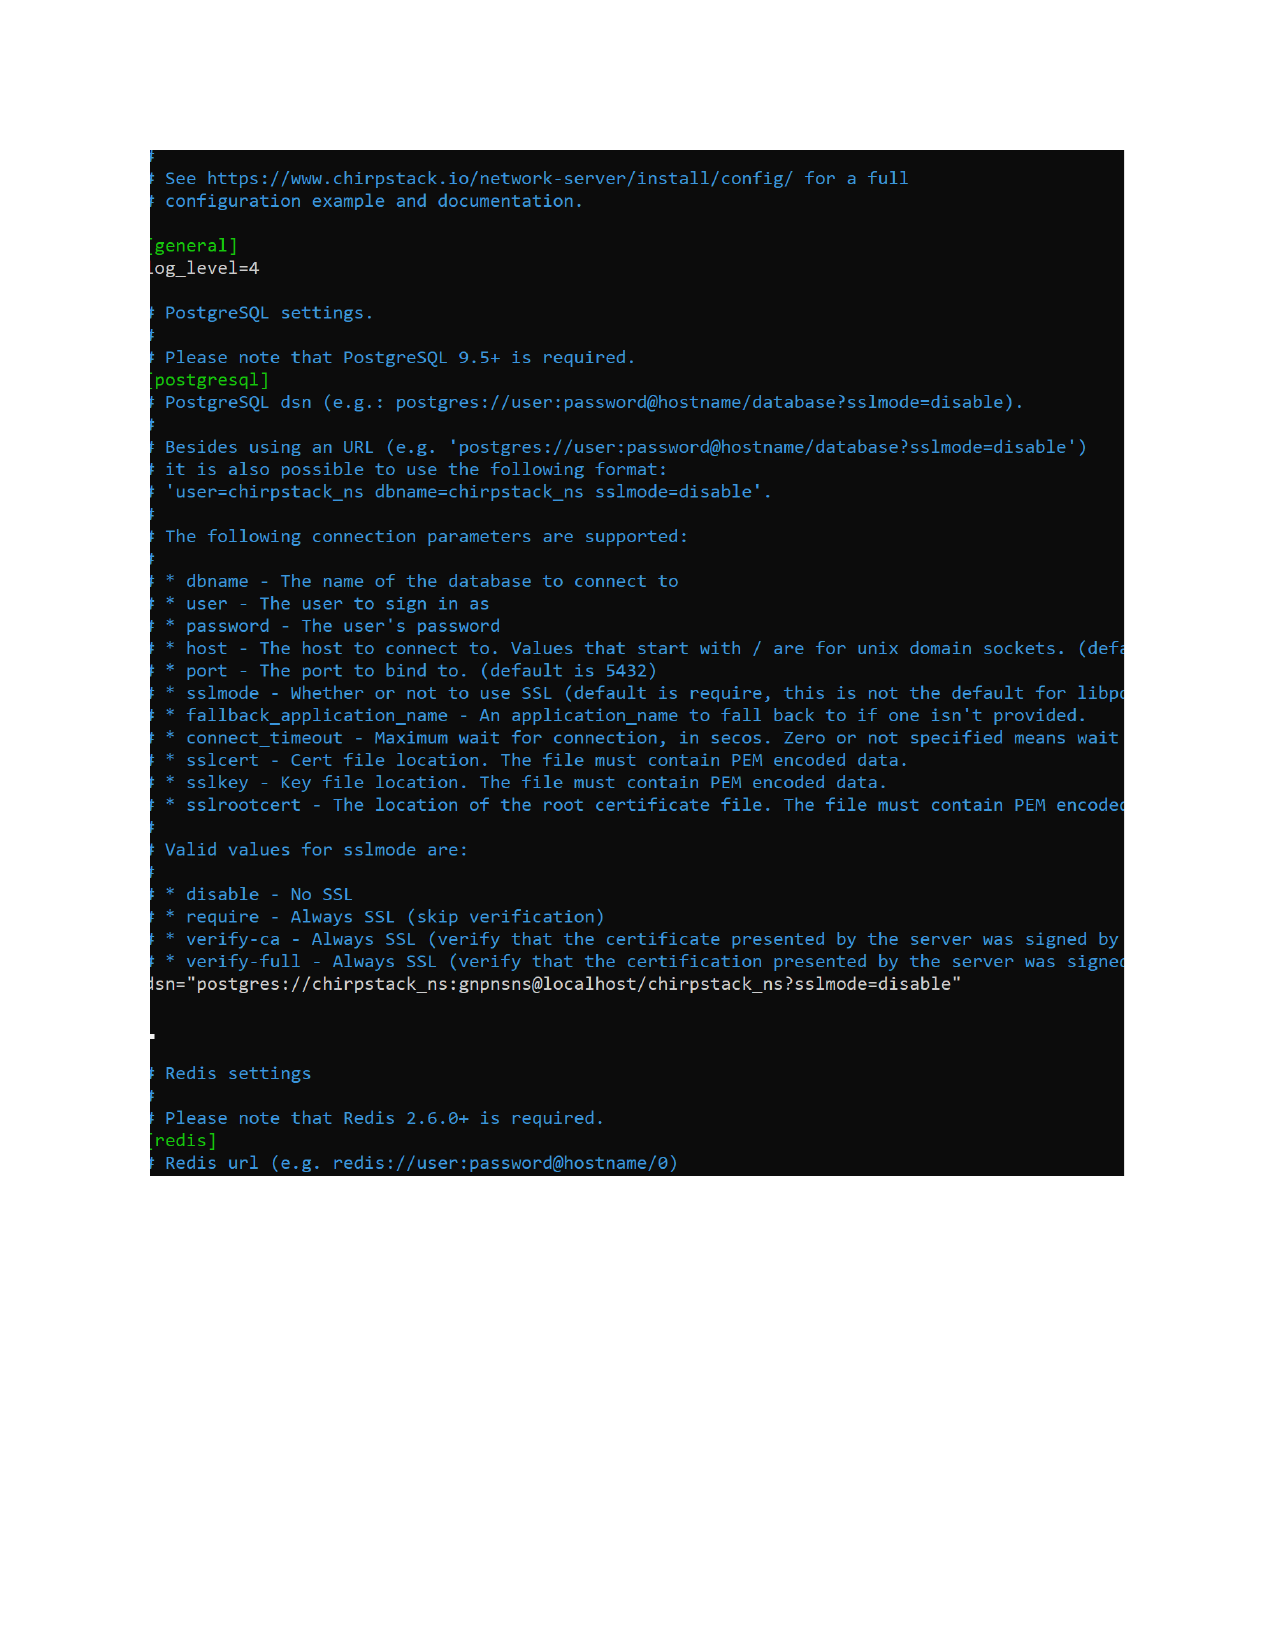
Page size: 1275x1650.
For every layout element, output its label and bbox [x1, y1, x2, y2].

picture [150, 150, 1125, 1176]
